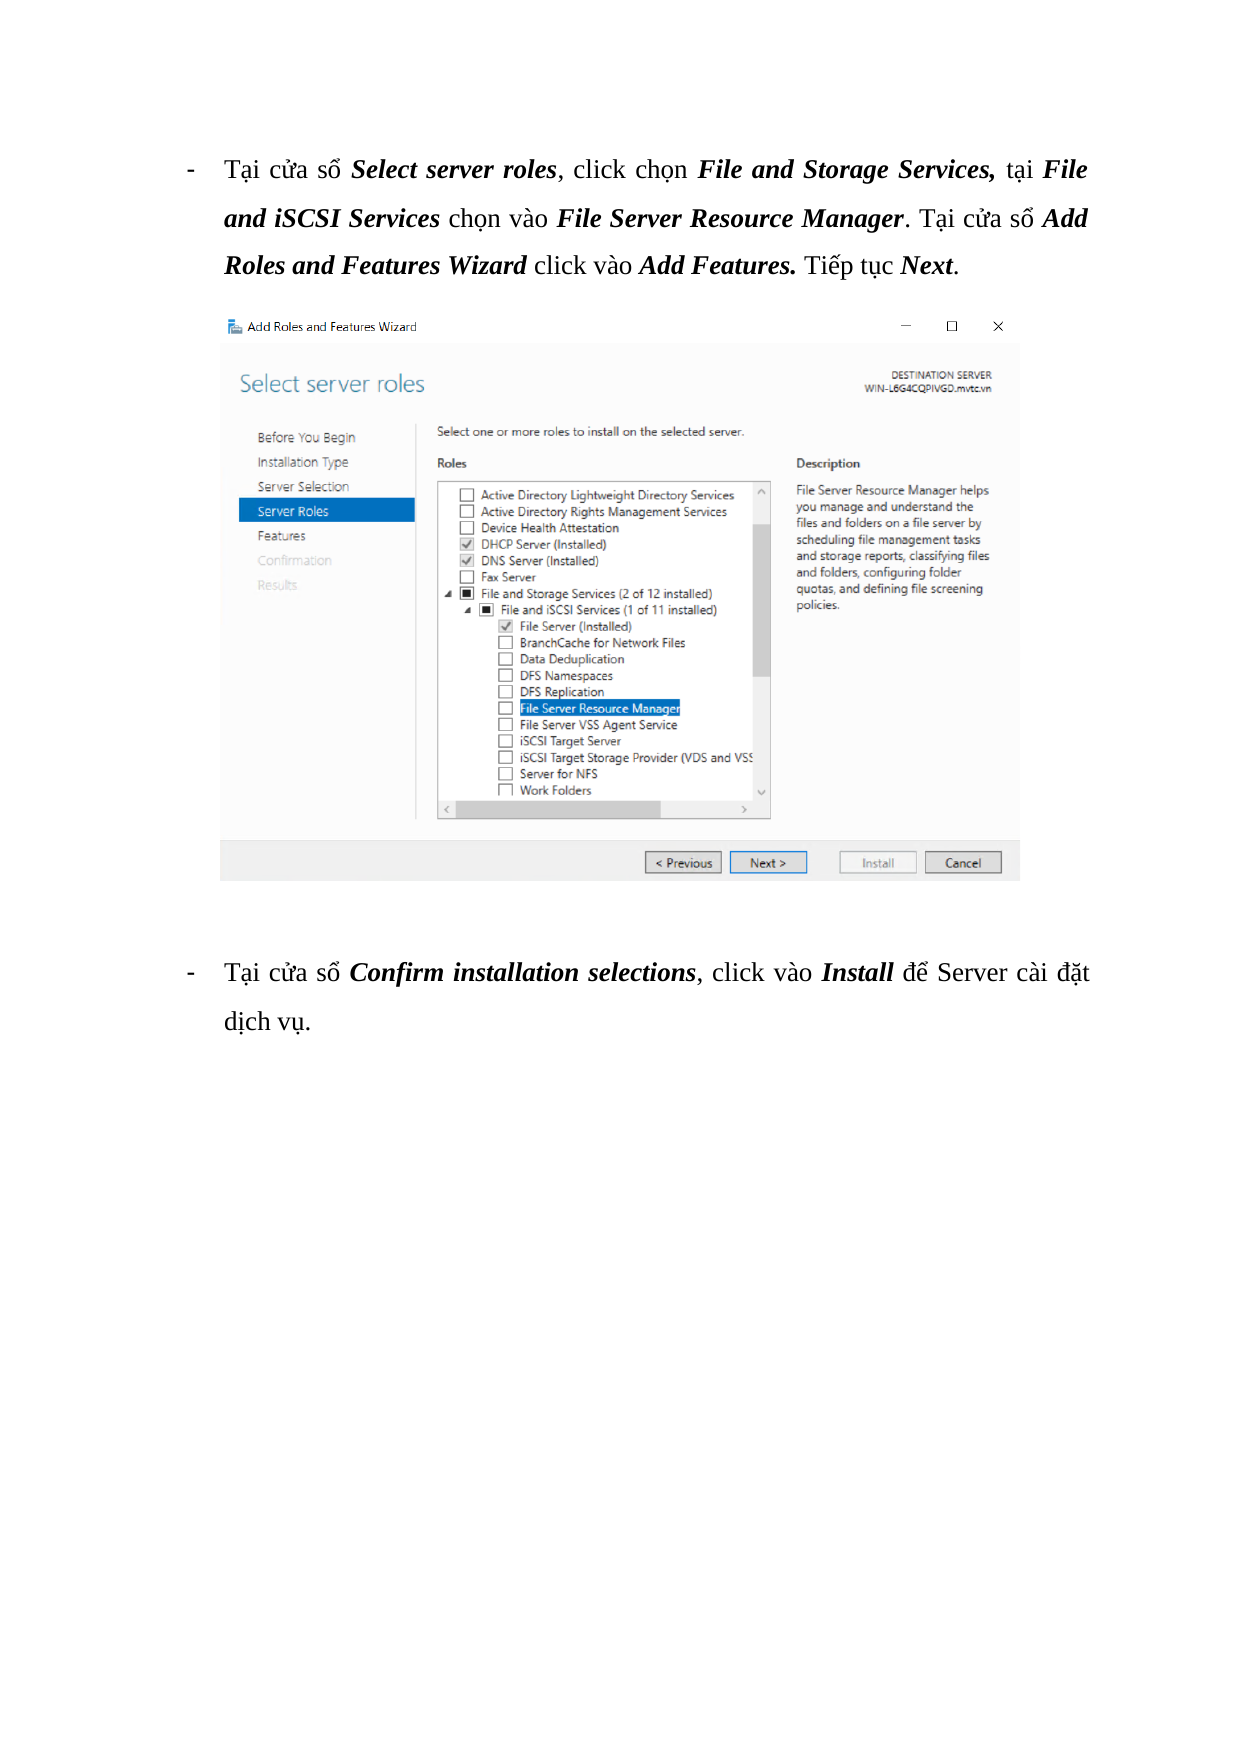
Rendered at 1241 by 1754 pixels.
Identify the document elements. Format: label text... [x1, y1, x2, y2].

picture [220, 312, 1020, 881]
list Tại cửa sổ Confirm installation selections, click vào Install để Server cài đặt dịch vụ. [186, 952, 1090, 1036]
list Tại cửa sổ Select server roles, click chọn File and Storage Services, tại File and iSCSI Services chọn vào File Server Resource Manager. Tại cửa sổ Add Roles and Features Wizard click vào Add Features. Tiếp tục Next. [186, 150, 1090, 280]
